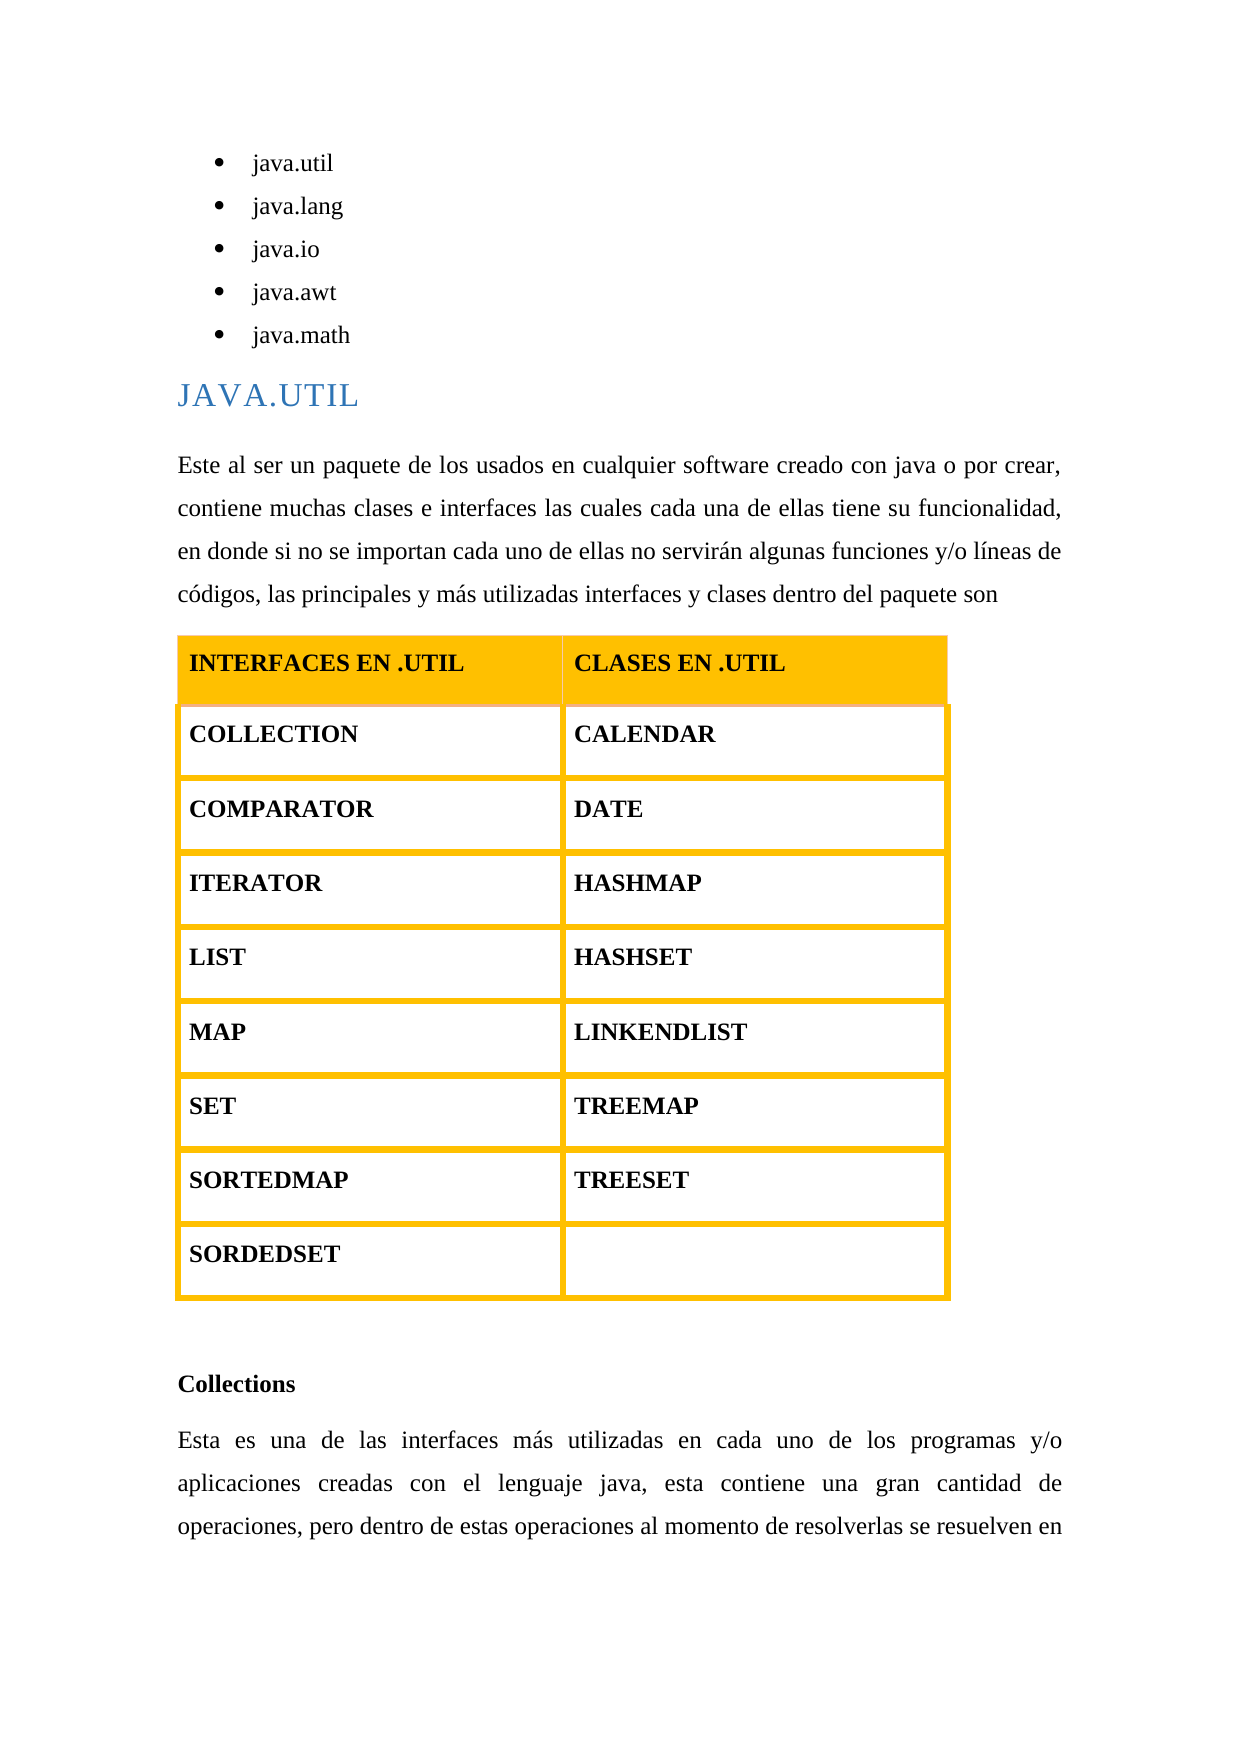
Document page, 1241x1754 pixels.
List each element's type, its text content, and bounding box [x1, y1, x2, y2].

text Collections [177, 1369, 1063, 1398]
table_cell DATE [566, 781, 944, 849]
table_cell LIST [181, 930, 560, 998]
subtitle JAVA.UTIL [177, 376, 1063, 414]
table_cell MAP [181, 1004, 560, 1072]
list java.util [215, 148, 1063, 176]
table_cell HASHSET [566, 930, 944, 998]
table_cell COLLECTION [181, 707, 560, 775]
table_cell TREEMAP [566, 1079, 944, 1146]
table_cell LINKENDLIST [566, 1004, 944, 1072]
table_cell SORDEDSET [181, 1227, 560, 1295]
list java.io [215, 234, 1063, 263]
table_cell SORTEDMAP [181, 1153, 560, 1221]
table_cell COMPARATOR [181, 781, 560, 849]
table_header INTERFACES EN .UTIL [178, 636, 562, 704]
table_cell TREESET [566, 1153, 944, 1221]
table_cell SET [181, 1079, 560, 1146]
table_header CLASES EN .UTIL [563, 636, 947, 704]
list java.math [215, 320, 1063, 349]
table_cell ITERATOR [181, 856, 560, 924]
list java.lang [215, 191, 1063, 219]
list java.awt [215, 277, 1063, 306]
text Este al ser un paquete de los usados en cualquier software creado con java o por crear, contiene muchas clases e interfaces las cuales cada una de ellas tiene su funcionalidad, en donde si no se importan cada uno de ellas no servirán algunas funciones y/o líneas de códigos, las principales y más utilizadas interfaces y clases dentro del paquete son [177, 450, 1063, 608]
table_cell HASHMAP [566, 856, 944, 924]
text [177, 1425, 1063, 1540]
table_cell [566, 1227, 944, 1295]
table_cell CALENDAR [566, 707, 944, 775]
